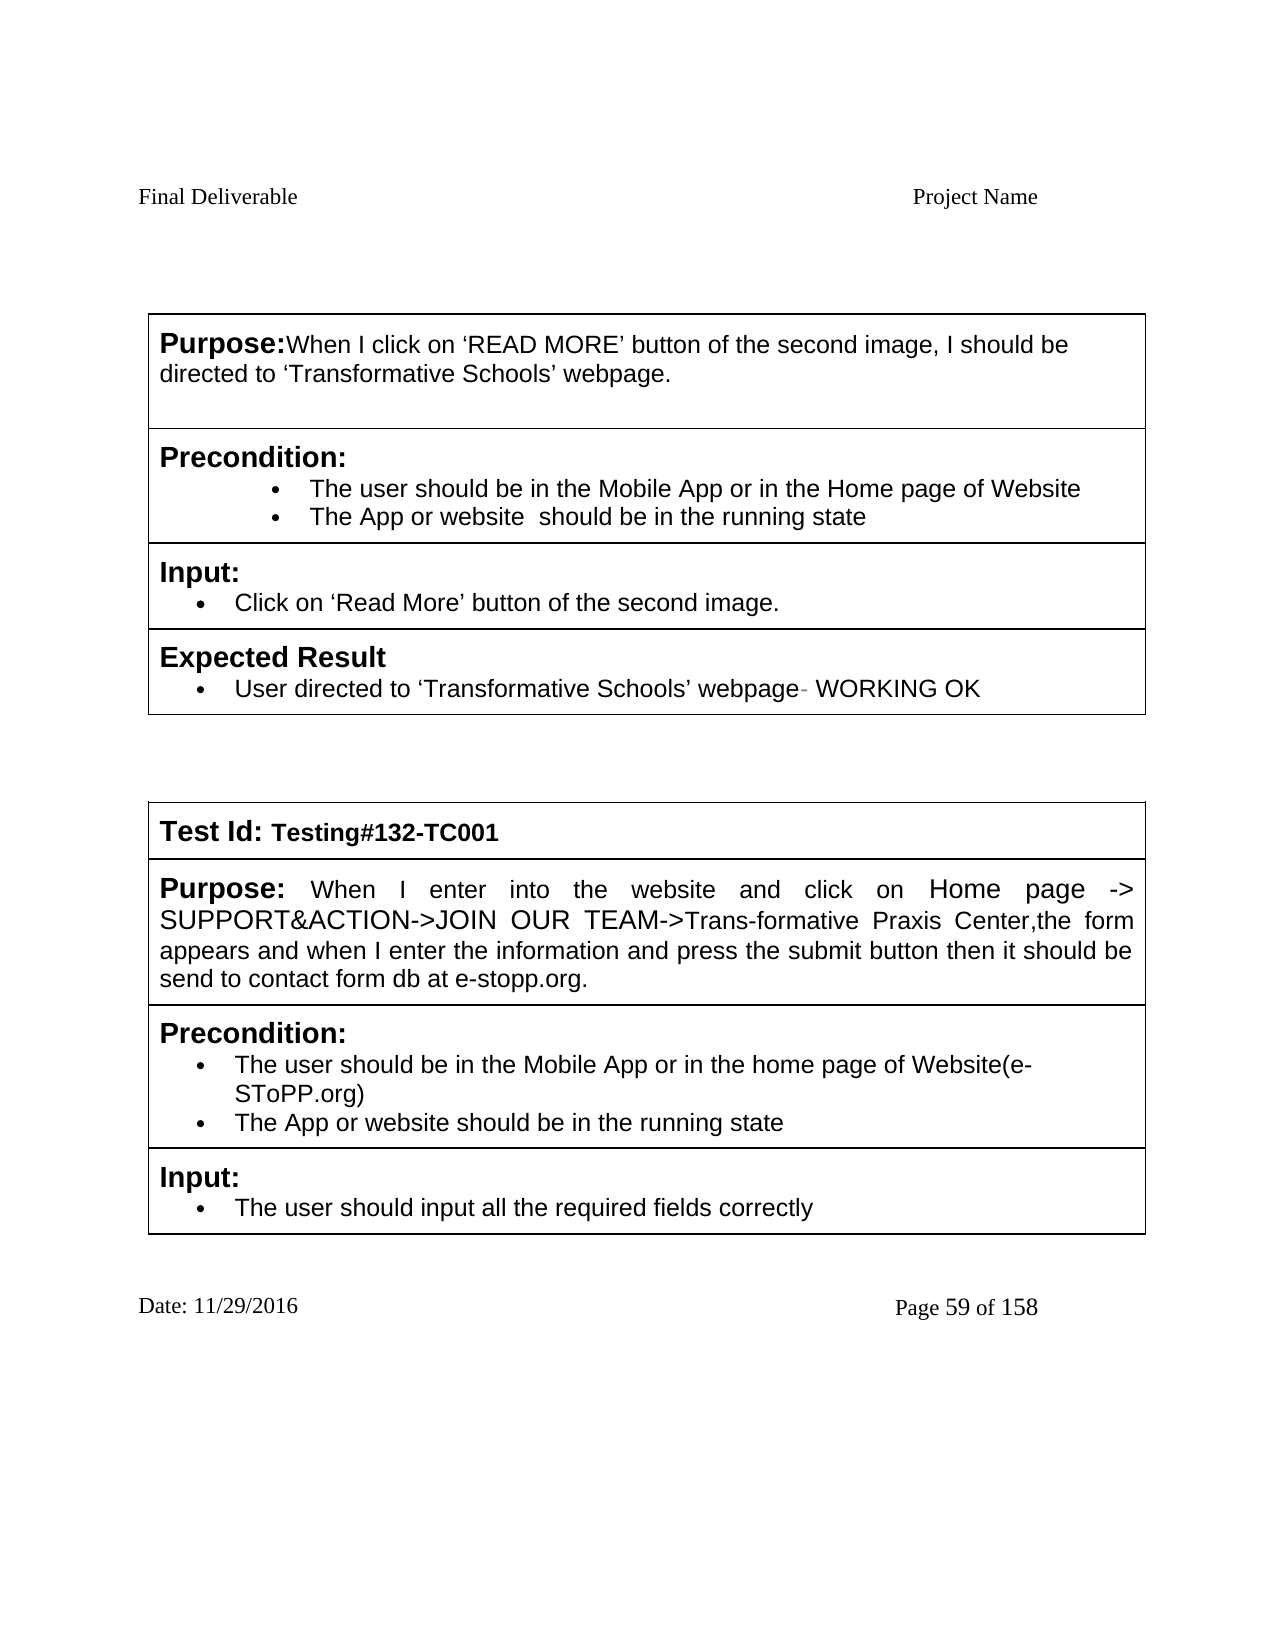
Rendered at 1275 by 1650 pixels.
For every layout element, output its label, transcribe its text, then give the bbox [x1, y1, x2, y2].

table_cell Input: The user should input all the required fields correctly [149, 1149, 1145, 1233]
table_cell Precondition: The user should be in the Mobile App or in the home page of Website(e-SToPP.org) The App or website should be in the running state [149, 1006, 1145, 1147]
table_cell Expected Result User directed to ‘Transformative Schools’ webpage- WORKING OK [149, 630, 1145, 713]
table_cell Purpose:When I click on ‘READ MORE’ button of the second image, I should be directed to ‘Transformative Schools’ webpage. [149, 315, 1145, 428]
table_cell Purpose: When I enter into the website and click on Home page -> SUPPORT&ACTION->JOIN OUR TEAM->Trans-formative Praxis Center,the form appears and when I enter the information and press the submit button then it should be send to contact form db at e-stopp.org. [149, 860, 1145, 1004]
table_cell Precondition: The user should be in the Mobile App or in the Home page of Website The App or website should be in the running state [149, 429, 1145, 542]
table_cell Input: Click on ‘Read More’ button of the second image. [149, 544, 1145, 628]
table_header Test Id: Testing#132-TC001 [149, 803, 1145, 858]
